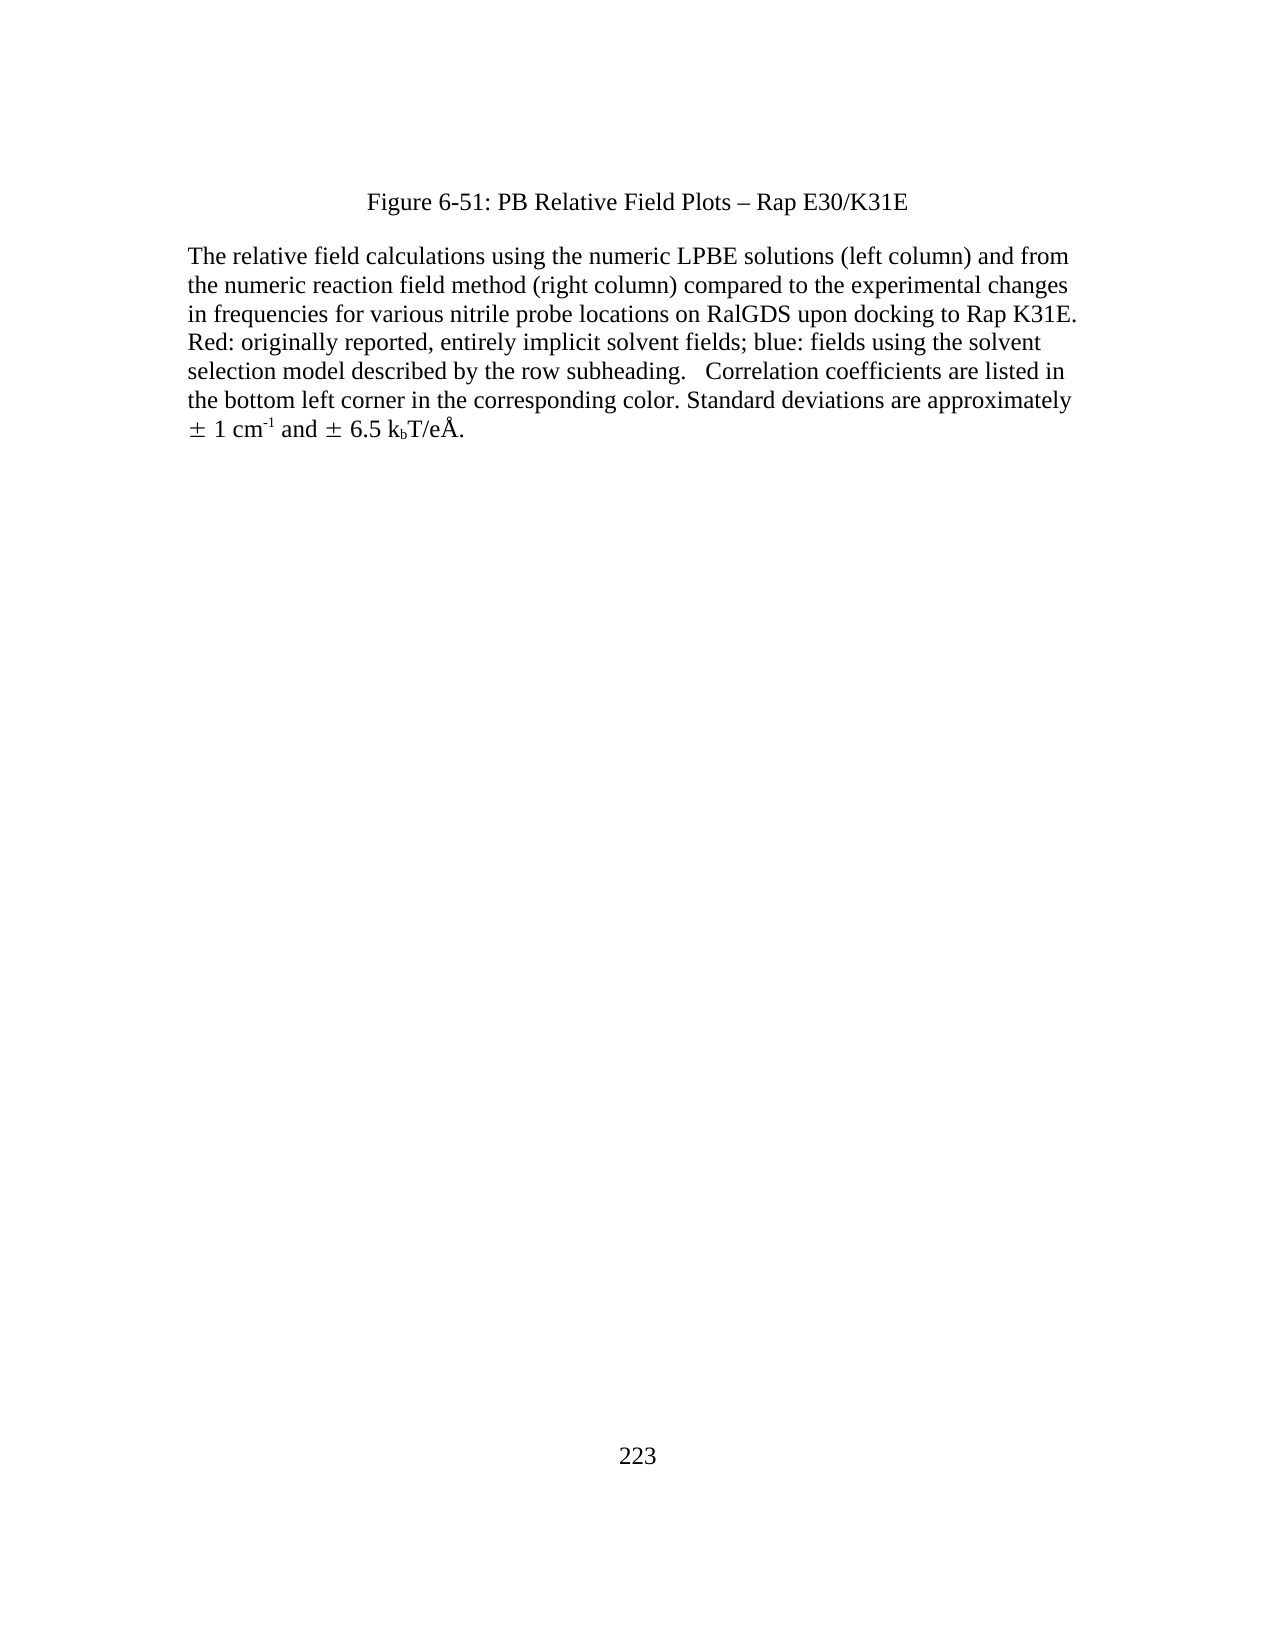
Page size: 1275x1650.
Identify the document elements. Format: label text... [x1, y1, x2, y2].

text The relative field calculations using the numeric LPBE solutions (left column) and from the numeric reaction field method (right column) compared to the experimental changes in frequencies for various nitrile probe locations on RalGDS upon docking to Rap K31E. Red: originally reported, entirely implicit solvent fields; blue: fields using the solvent selection model described by the row subheading. Correlation coefficients are listed in the bottom left corner in the corresponding color. Standard deviations are approximately 1 cm-1 and 6.5 kbT/eÅ. [187, 241, 1087, 442]
